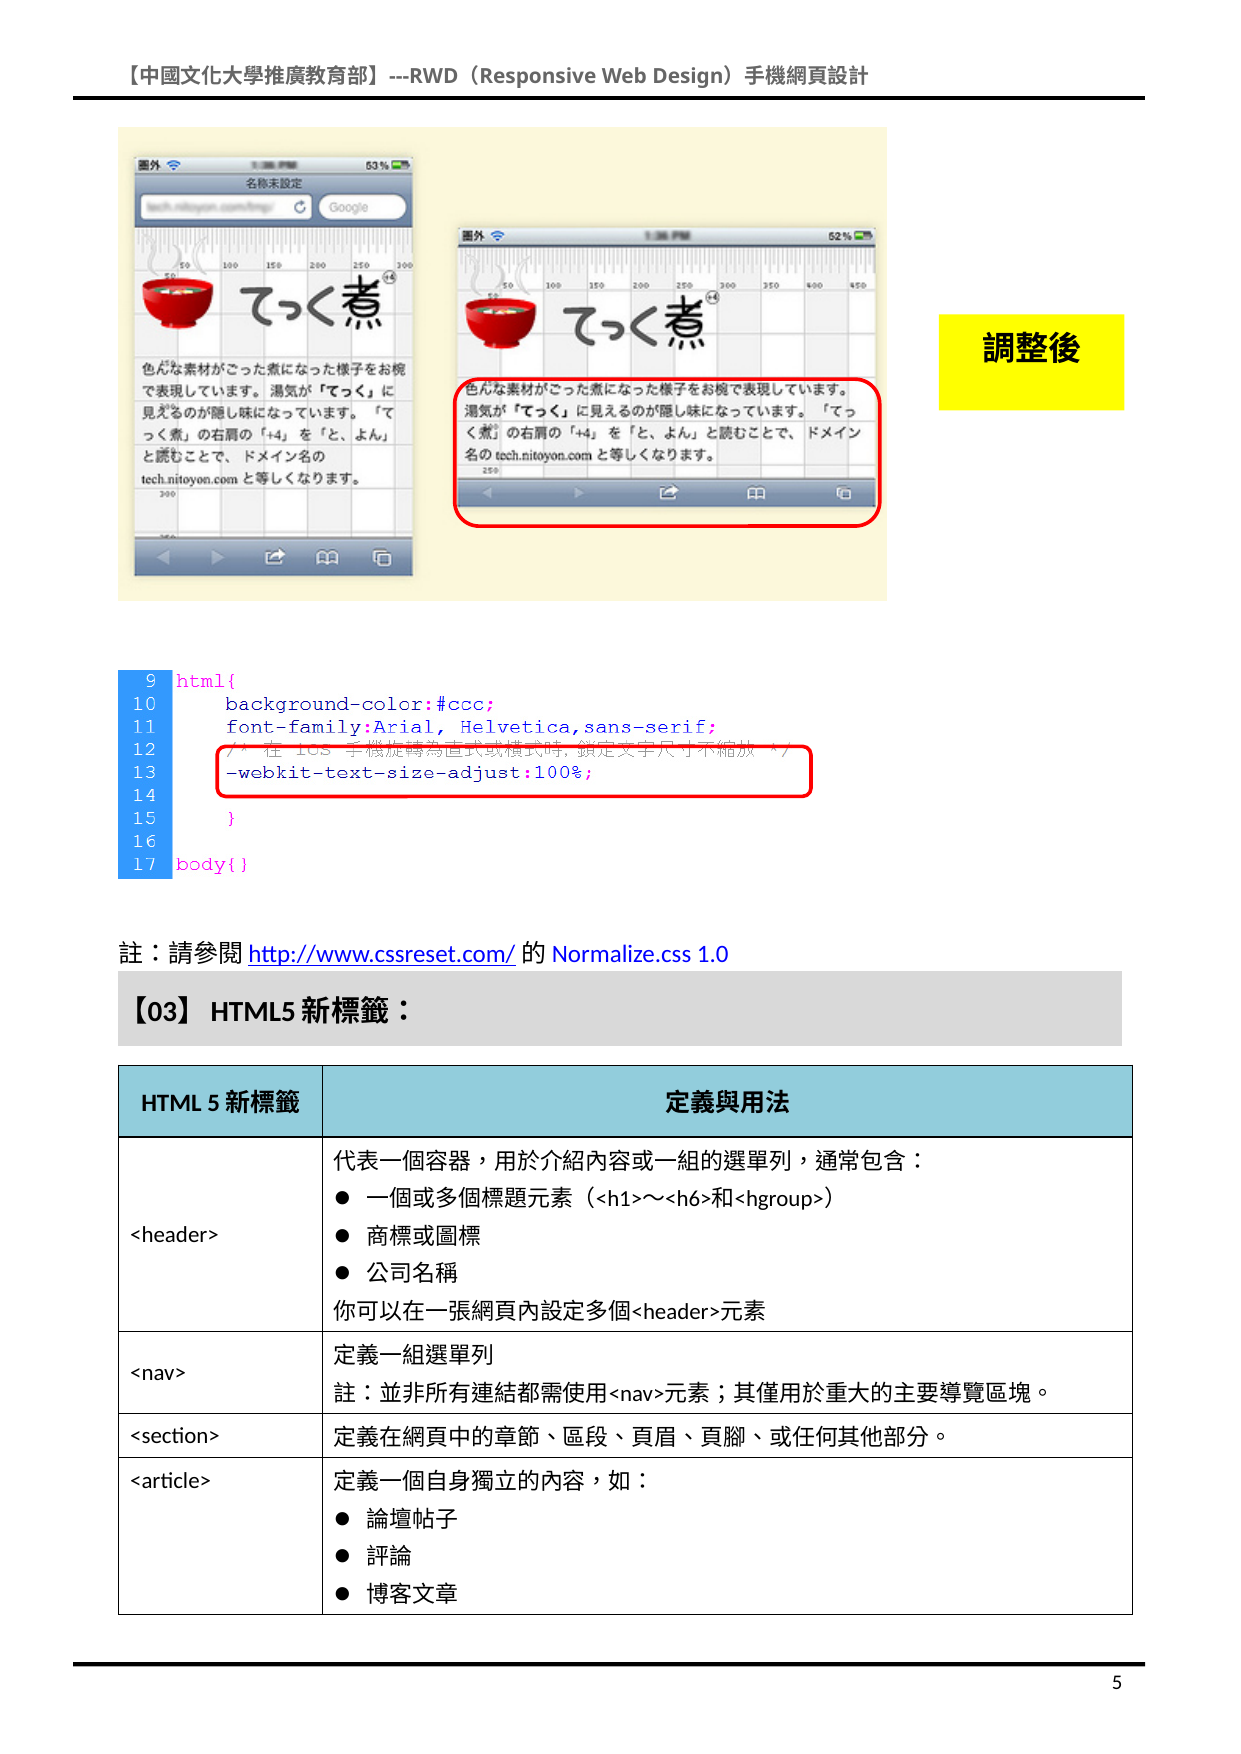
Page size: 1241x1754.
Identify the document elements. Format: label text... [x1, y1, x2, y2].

table_cell <nav> [119, 1332, 322, 1413]
text 註：請參閱http://www.cssreset.com/ 的 Normalize.css 1.0 [118, 933, 1122, 971]
table_header HTML 5新標籤 [119, 1066, 322, 1136]
table_cell <header> [119, 1138, 322, 1331]
table_cell 代表一個容器，用於介紹內容或一組的選單列，通常包含： 一個或多個標題元素（<h1>～<h6>和<hgroup>） 商標或圖標 公司名稱 你可以在一張網頁內設定多個<header>元素 [323, 1138, 1132, 1331]
picture [118, 127, 887, 601]
picture [118, 670, 826, 879]
table_cell <article> [119, 1458, 322, 1614]
table_cell 定義在網頁中的章節、區段、頁眉、頁腳、或任何其他部分。 [323, 1414, 1132, 1457]
table_cell <section> [119, 1414, 322, 1457]
table_cell 定義一組選單列 註：並非所有連結都需使用<nav>元素；其僅用於重大的主要導覽區塊。 [323, 1332, 1132, 1413]
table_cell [323, 1458, 1132, 1614]
list HTML5新標籤： [118, 971, 1122, 1046]
table_header 定義與用法 [323, 1066, 1132, 1136]
